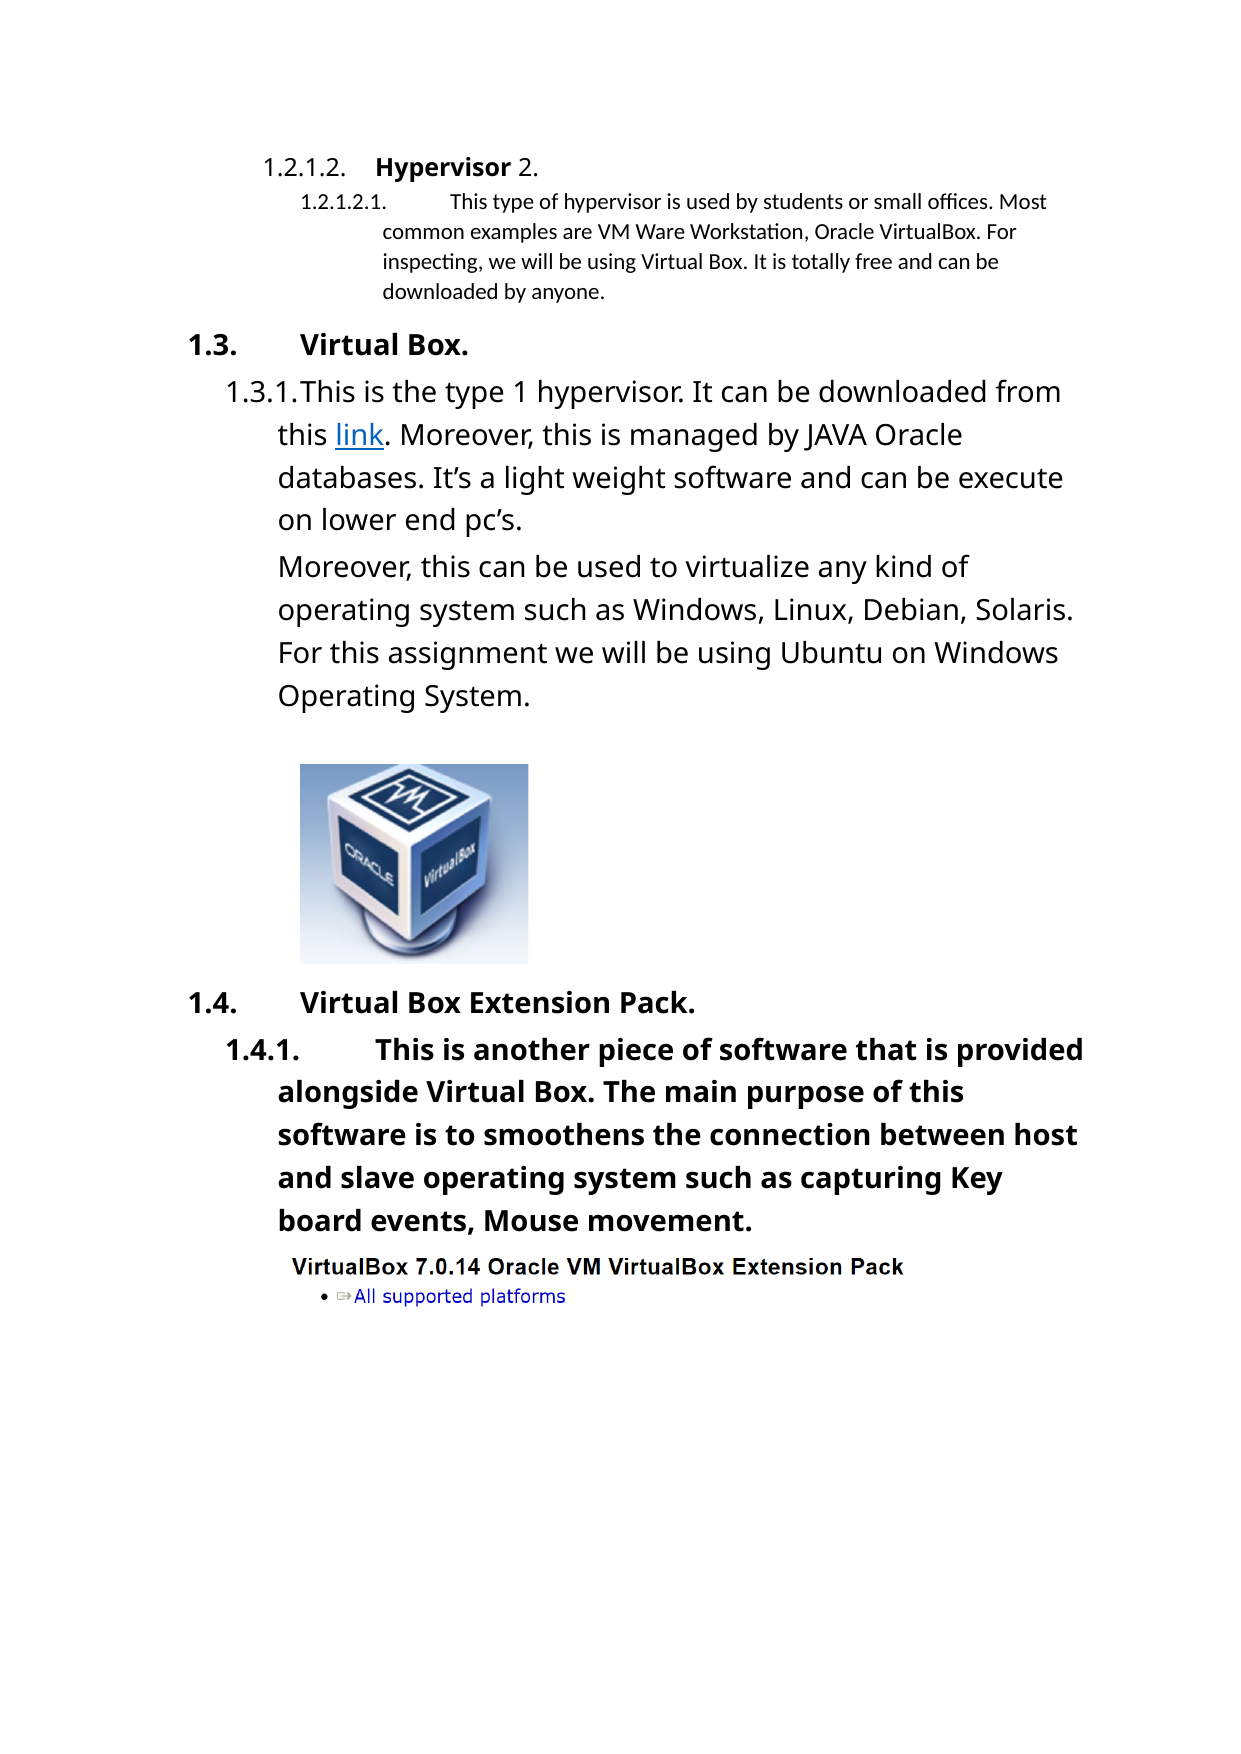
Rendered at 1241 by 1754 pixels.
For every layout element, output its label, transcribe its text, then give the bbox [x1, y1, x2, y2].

list This type of hypervisor is used by students or small offices. Most common examples are VM Ware Workstation, Oracle VirtualBox. For inspecting, we will be using Virtual Box. It is totally free and can be downloaded by anyone. [300, 187, 1090, 305]
picture [277, 1243, 922, 1313]
subtitle Hypervisor 2. [262, 150, 1090, 184]
subtitle Virtual Box. [187, 324, 1090, 364]
subtitle This is the type 1 hypervisor. It can be downloaded from this link. Moreover, this is managed by JAVA Oracle databases. It’s a light weight software and can be execute on lower end pc’s. [225, 371, 1090, 539]
subtitle Virtual Box Extension Pack. [187, 982, 1090, 1022]
subtitle Moreover, this can be used to virtualize any kind of operating system such as Windows, Linux, Debian, Solaris. For this assignment we will be using Ubuntu on Windows Operating System. [277, 547, 1090, 715]
picture [300, 764, 529, 964]
subtitle This is another piece of software that is provided alongside Virtual Box. The main purpose of this software is to smoothens the connection between host and slave operating system such as capturing Key board events, Mouse movement. [225, 1029, 1090, 1240]
